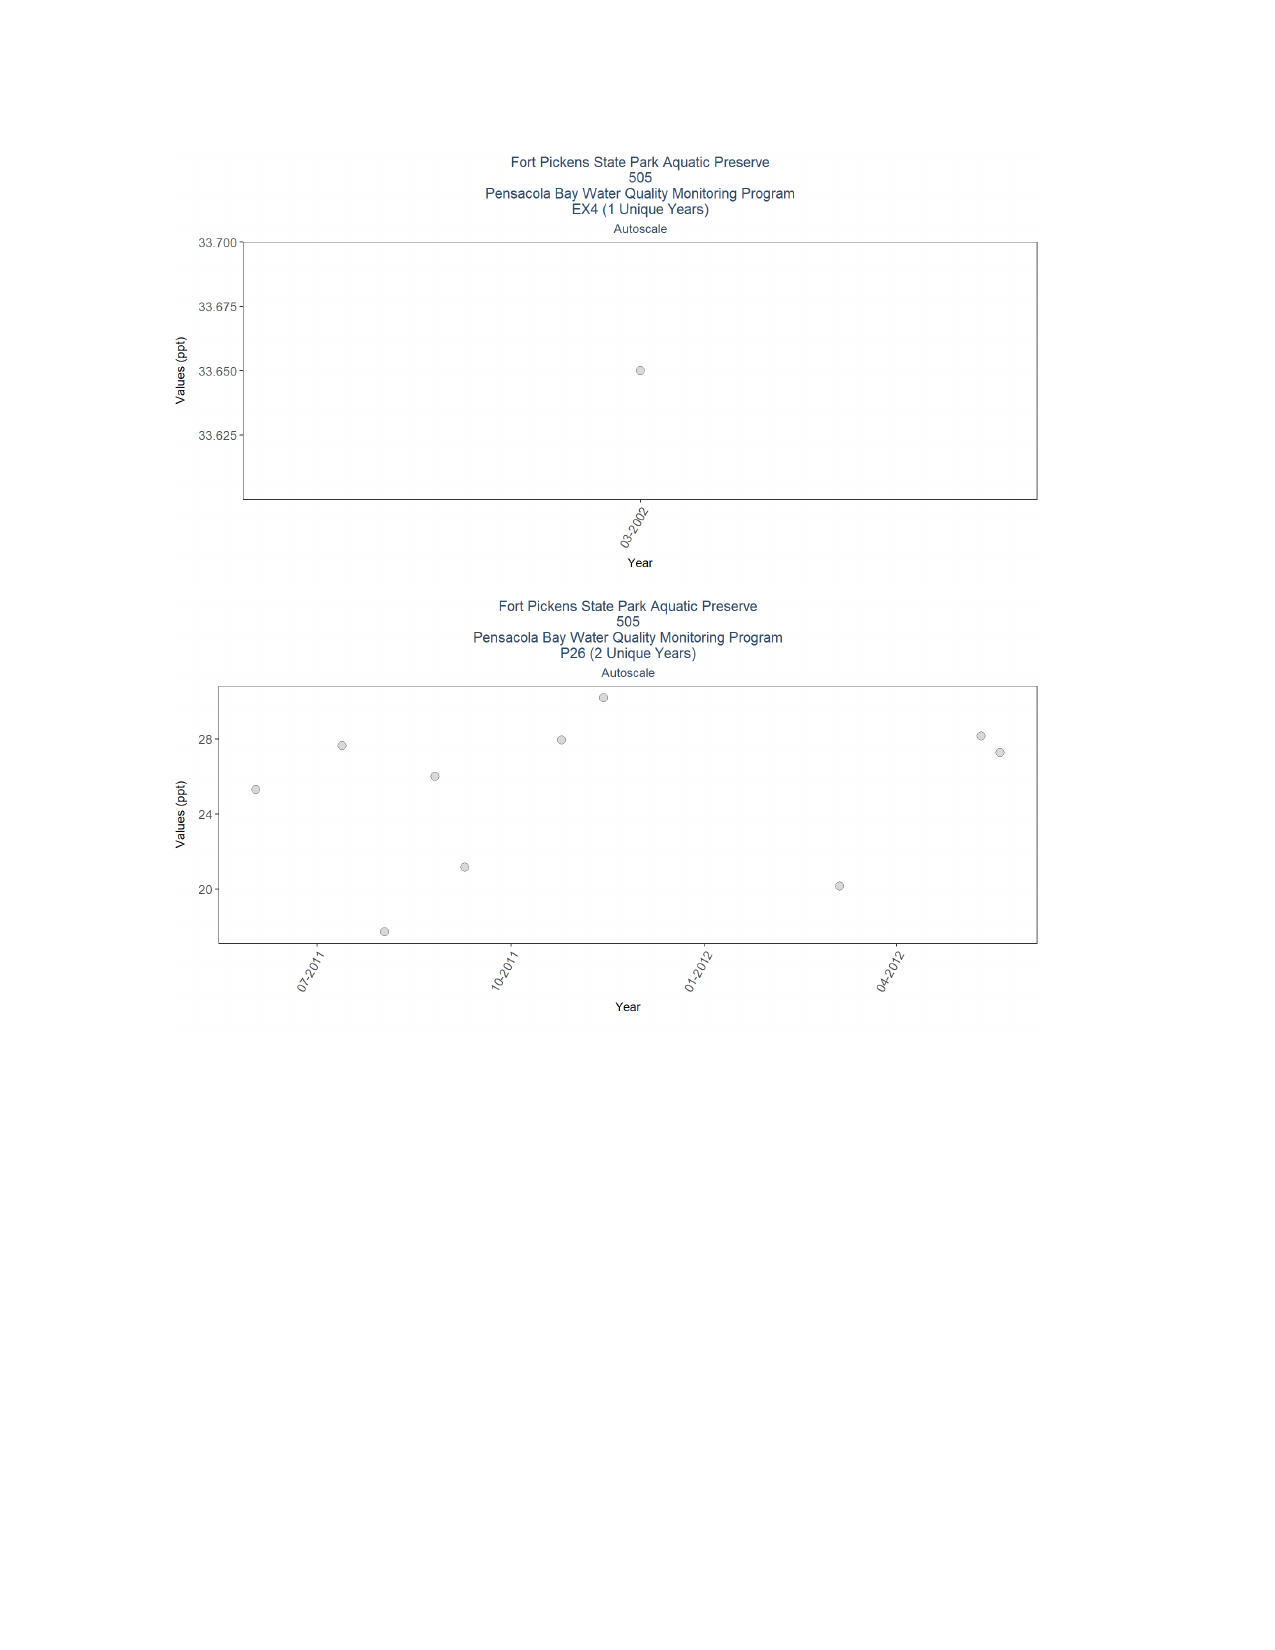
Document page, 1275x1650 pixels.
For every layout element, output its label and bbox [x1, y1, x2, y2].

picture [168, 150, 1044, 588]
picture [168, 593, 1044, 1032]
